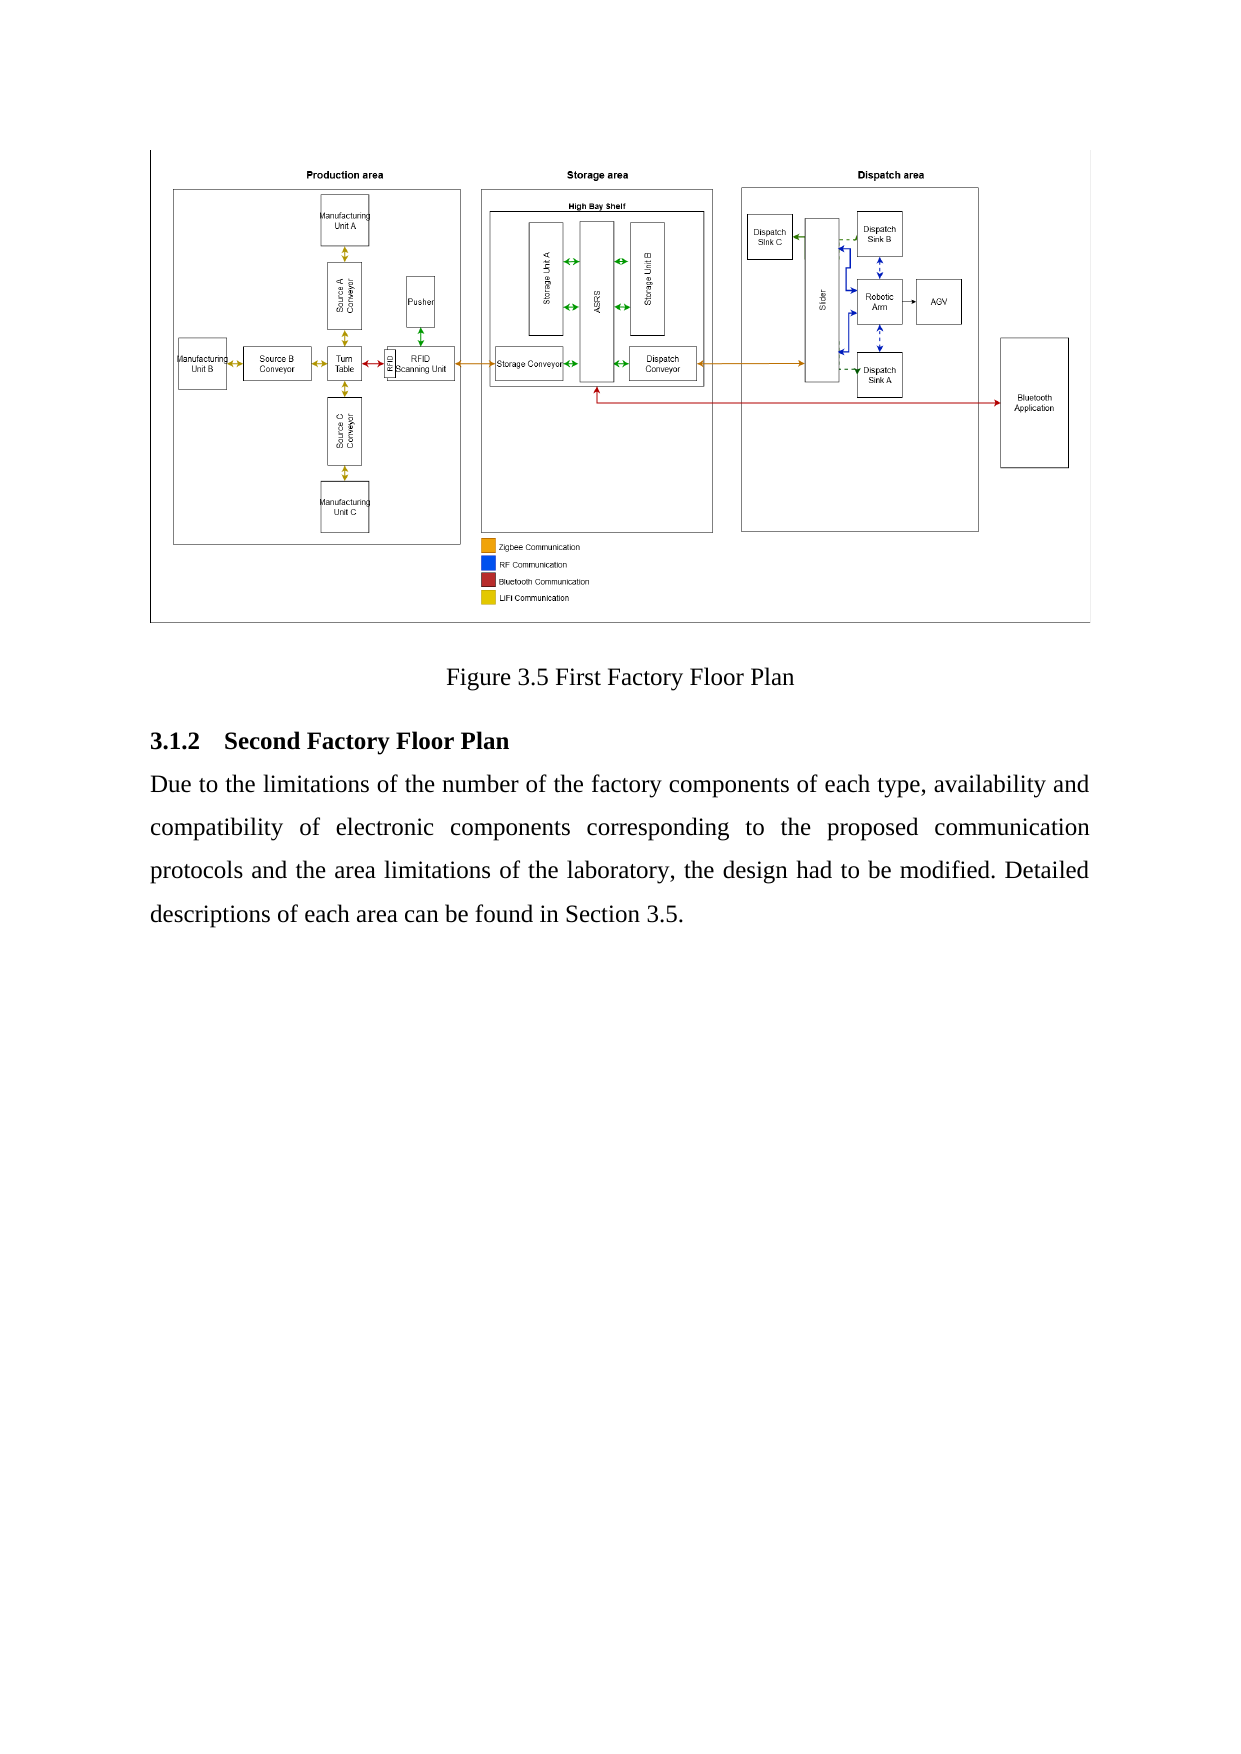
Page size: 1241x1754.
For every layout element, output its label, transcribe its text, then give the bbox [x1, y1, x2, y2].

picture [150, 150, 1091, 623]
text Due to the limitations of the number of the factory components of each type, availability and compatibility of electronic components corresponding to the proposed communication protocols and the area limitations of the laboratory, the design had to be modified. Detailed descriptions of each area can be found in Section 3.5. [150, 769, 1090, 927]
subtitle Second Factory Floor Plan [150, 726, 1090, 755]
